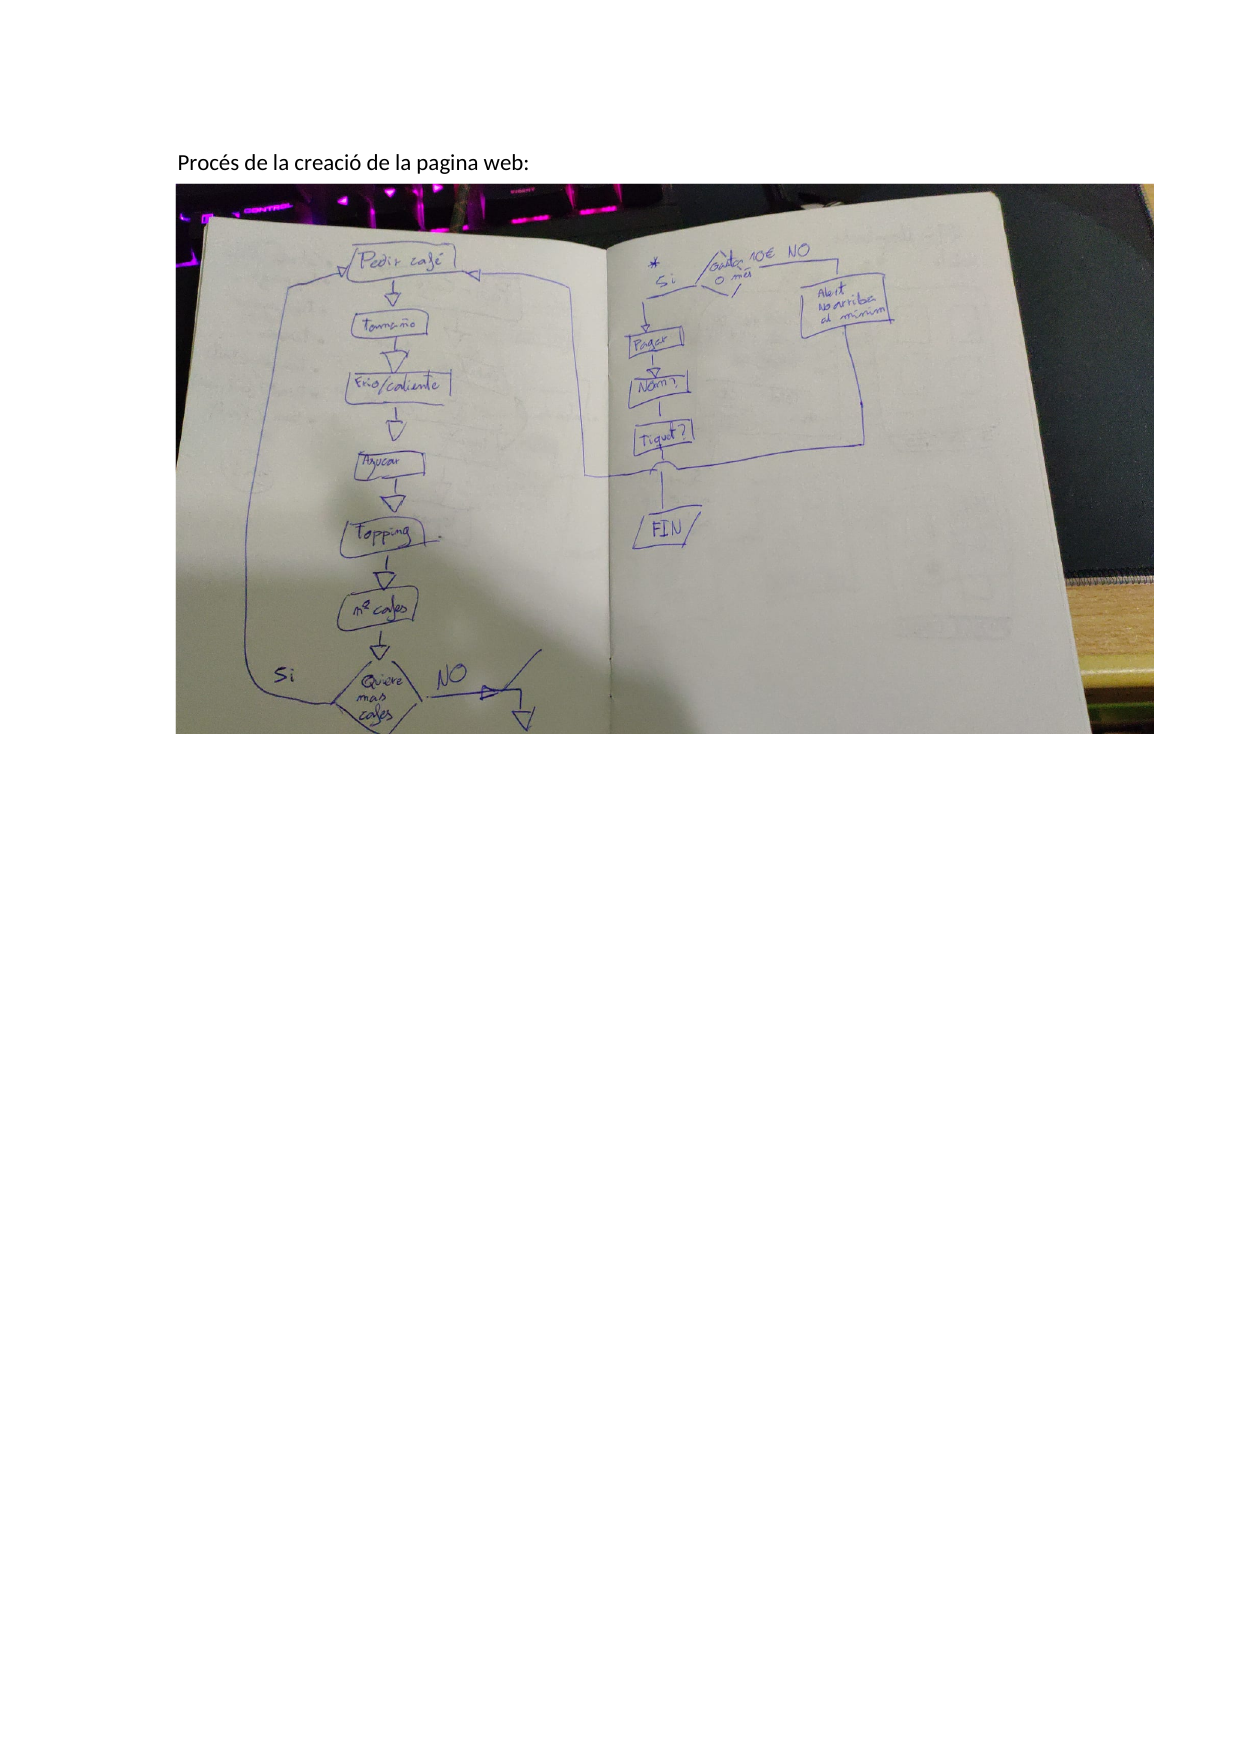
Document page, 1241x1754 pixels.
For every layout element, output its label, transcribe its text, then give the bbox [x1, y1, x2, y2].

picture [177, 184, 1154, 734]
text Procés de la creació de la pagina web:Primer esquema del funcionament de la pagina [177, 148, 1063, 184]
